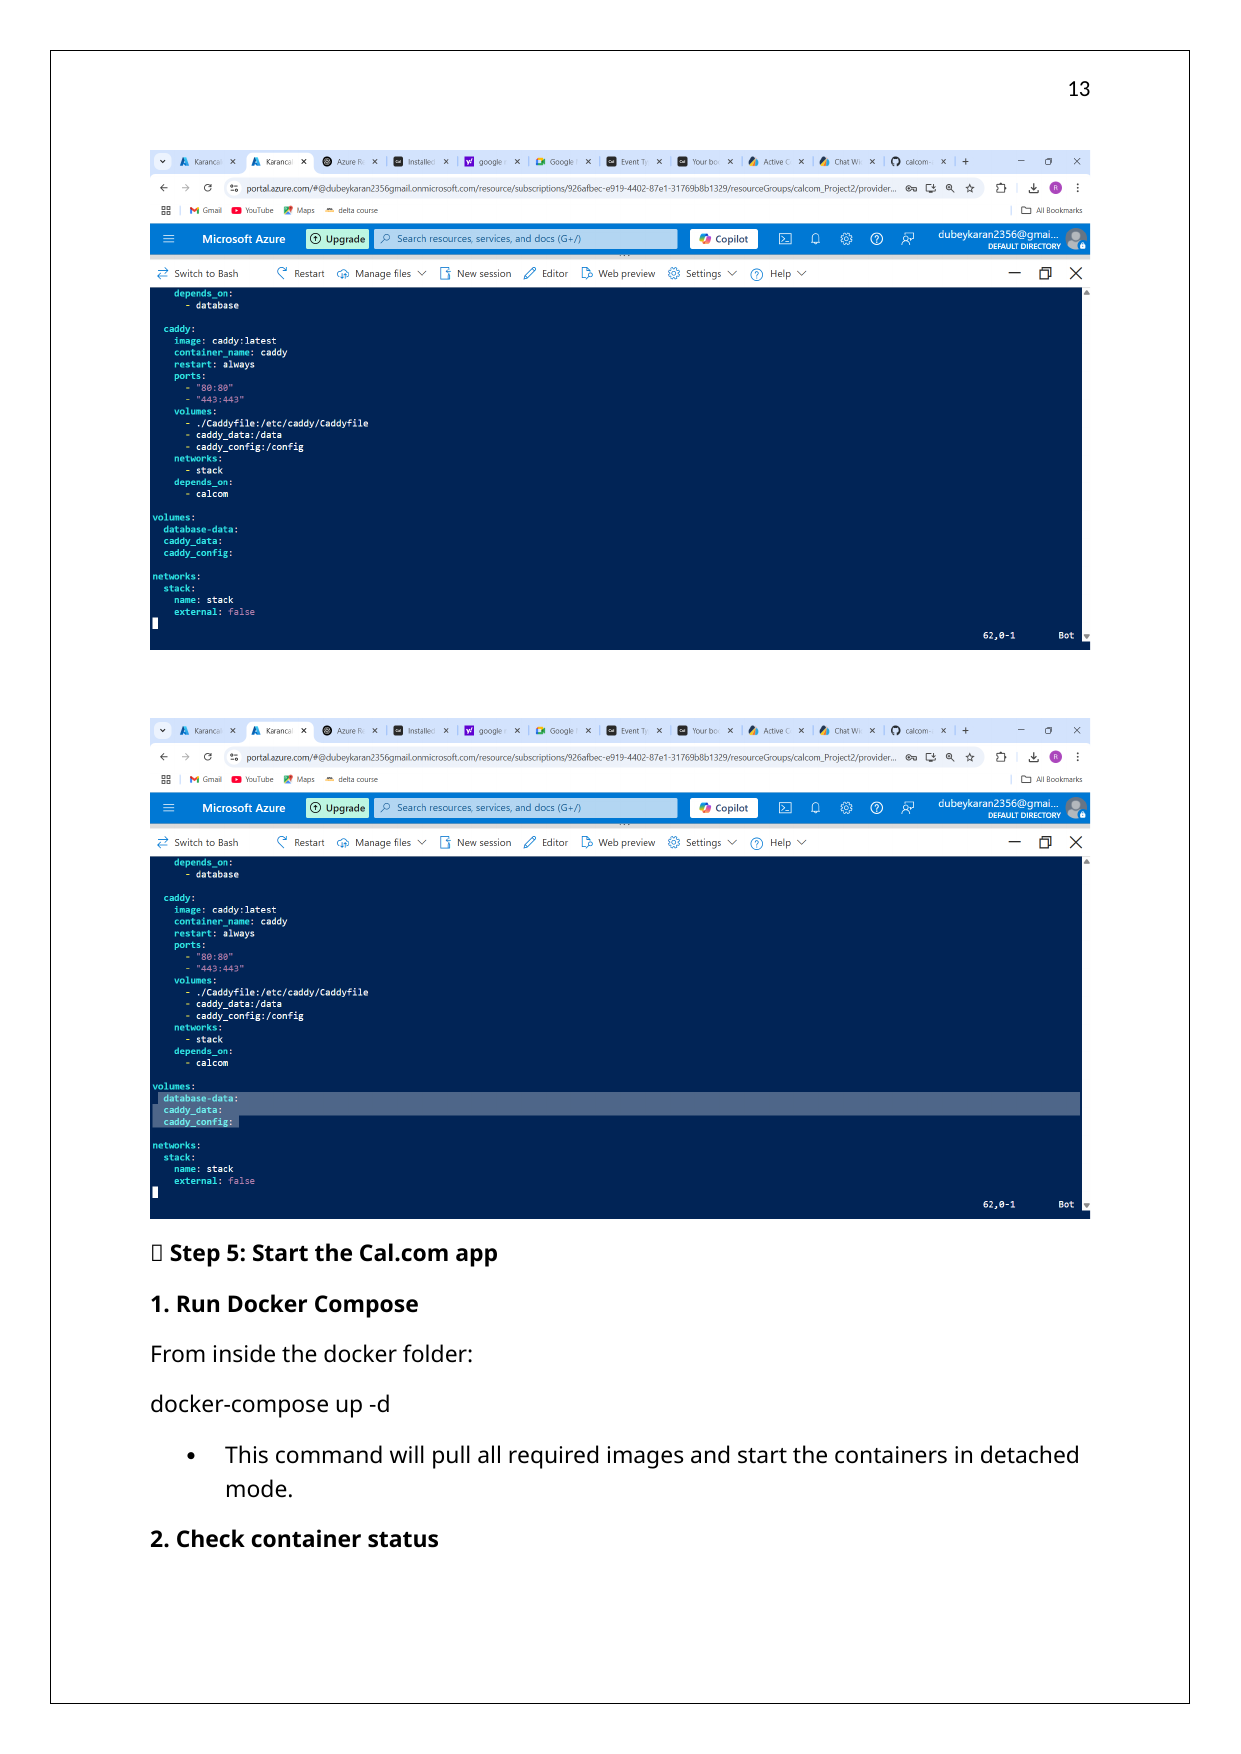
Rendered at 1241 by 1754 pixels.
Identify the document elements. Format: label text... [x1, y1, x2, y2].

picture [150, 718, 1091, 1219]
text 2. Check container status [150, 1523, 1090, 1554]
list This command will pull all required images and start the containers in detached mode. [187, 1439, 1090, 1504]
text From inside the docker folder: [150, 1338, 1090, 1369]
text docker-compose up -d [150, 1388, 1090, 1419]
text 1. Run Docker Compose [150, 1287, 1090, 1319]
text ✅ Step 5: Start the Cal.com app [150, 1237, 1090, 1268]
picture [150, 150, 1091, 650]
